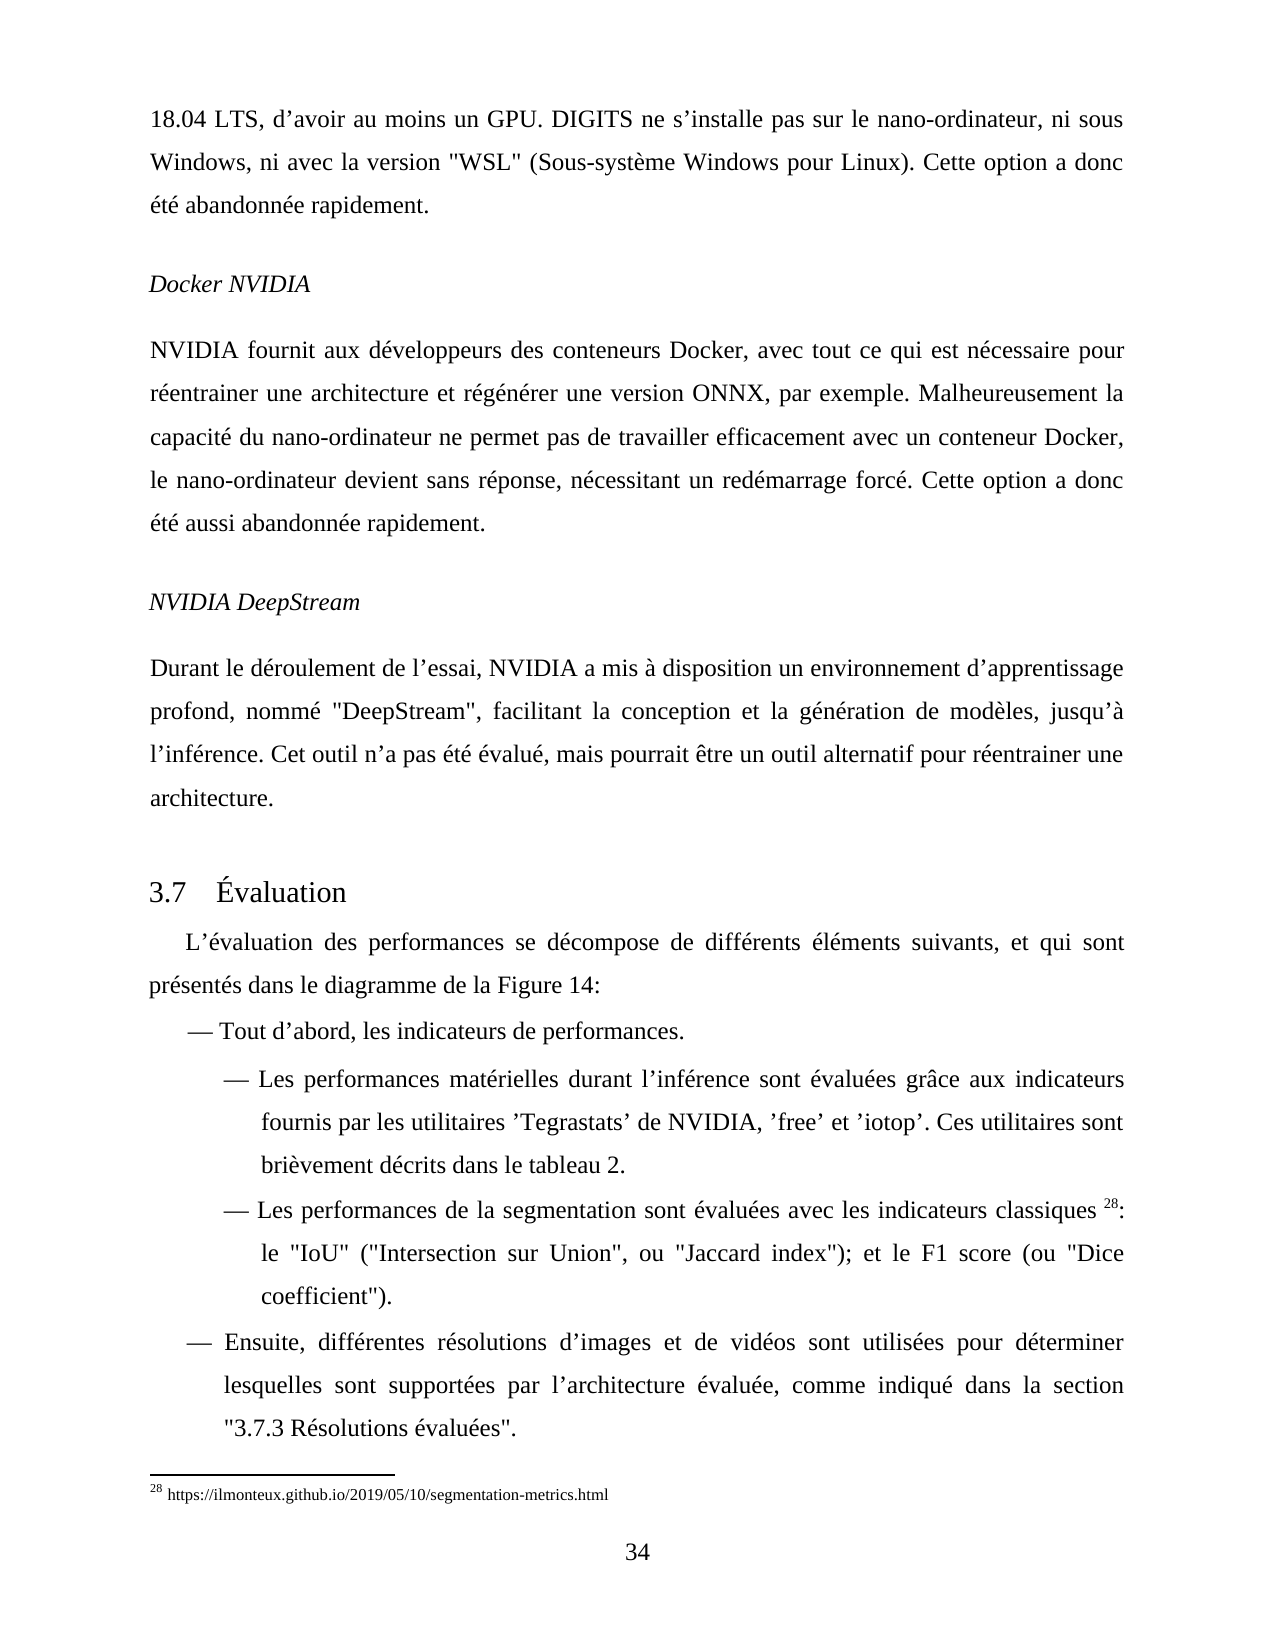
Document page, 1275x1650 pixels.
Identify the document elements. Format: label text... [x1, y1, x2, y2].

text — Les performances matérielles durant l’inférence sont évaluées grâce aux indicateurs fournis par les utilitaires ’Tegrastats’ de NVIDIA, ’free’ et ’iotop’. Ces utilitaires sont brièvement décrits dans le tableau 2. [224, 1064, 1125, 1179]
subtitle Évaluation [148, 874, 1125, 909]
text NVIDIA fournit aux développeurs des conteneurs Docker, avec tout ce qui est nécessaire pour réentrainer une architecture et régénérer une version ONNX, par exemple. Malheureusement la capacité du nano-ordinateur ne permet pas de travailler efficacement avec un conteneur Docker, le nano-ordinateur devient sans réponse, nécessitant un redémarrage forcé. Cette option a donc été aussi abandonnée rapidement. [150, 335, 1125, 537]
text L’évaluation des performances se décompose de différents éléments suivants, et qui sont présentés dans le diagramme de la Figure 14: [149, 927, 1125, 999]
subtitle Docker NVIDIA [148, 269, 1125, 297]
text — Tout d’abord, les indicateurs de performances. [188, 1016, 1125, 1045]
subtitle NVIDIA DeepStream [148, 587, 1125, 615]
text — Les performances de la segmentation sont évaluées avec les indicateurs classiques : le "IoU" ("Intersection sur Union", ou "Jaccard index"); et le F1 score (ou "Dice coefficient"). [224, 1195, 1125, 1310]
text — Ensuite, différentes résolutions d’images et de vidéos sont utilisées pour déterminer lesquelles sont supportées par l’architecture évaluée, comme indiqué dans la section "3.7.3 Résolutions évaluées". [187, 1327, 1125, 1442]
text 18.04 LTS, d’avoir au moins un GPU. DIGITS ne s’installe pas sur le nano-ordinateur, ni sous Windows, ni avec la version "WSL" (Sous-système Windows pour Linux). Cette option a donc été abandonnée rapidement. [150, 104, 1125, 219]
text Durant le déroulement de l’essai, NVIDIA a mis à disposition un environnement d’apprentissage profond, nommé "DeepStream", facilitant la conception et la génération de modèles, jusqu’à l’inférence. Cet outil n’a pas été évalué, mais pourrait être un outil alternatif pour réentrainer une architecture. [150, 653, 1125, 811]
